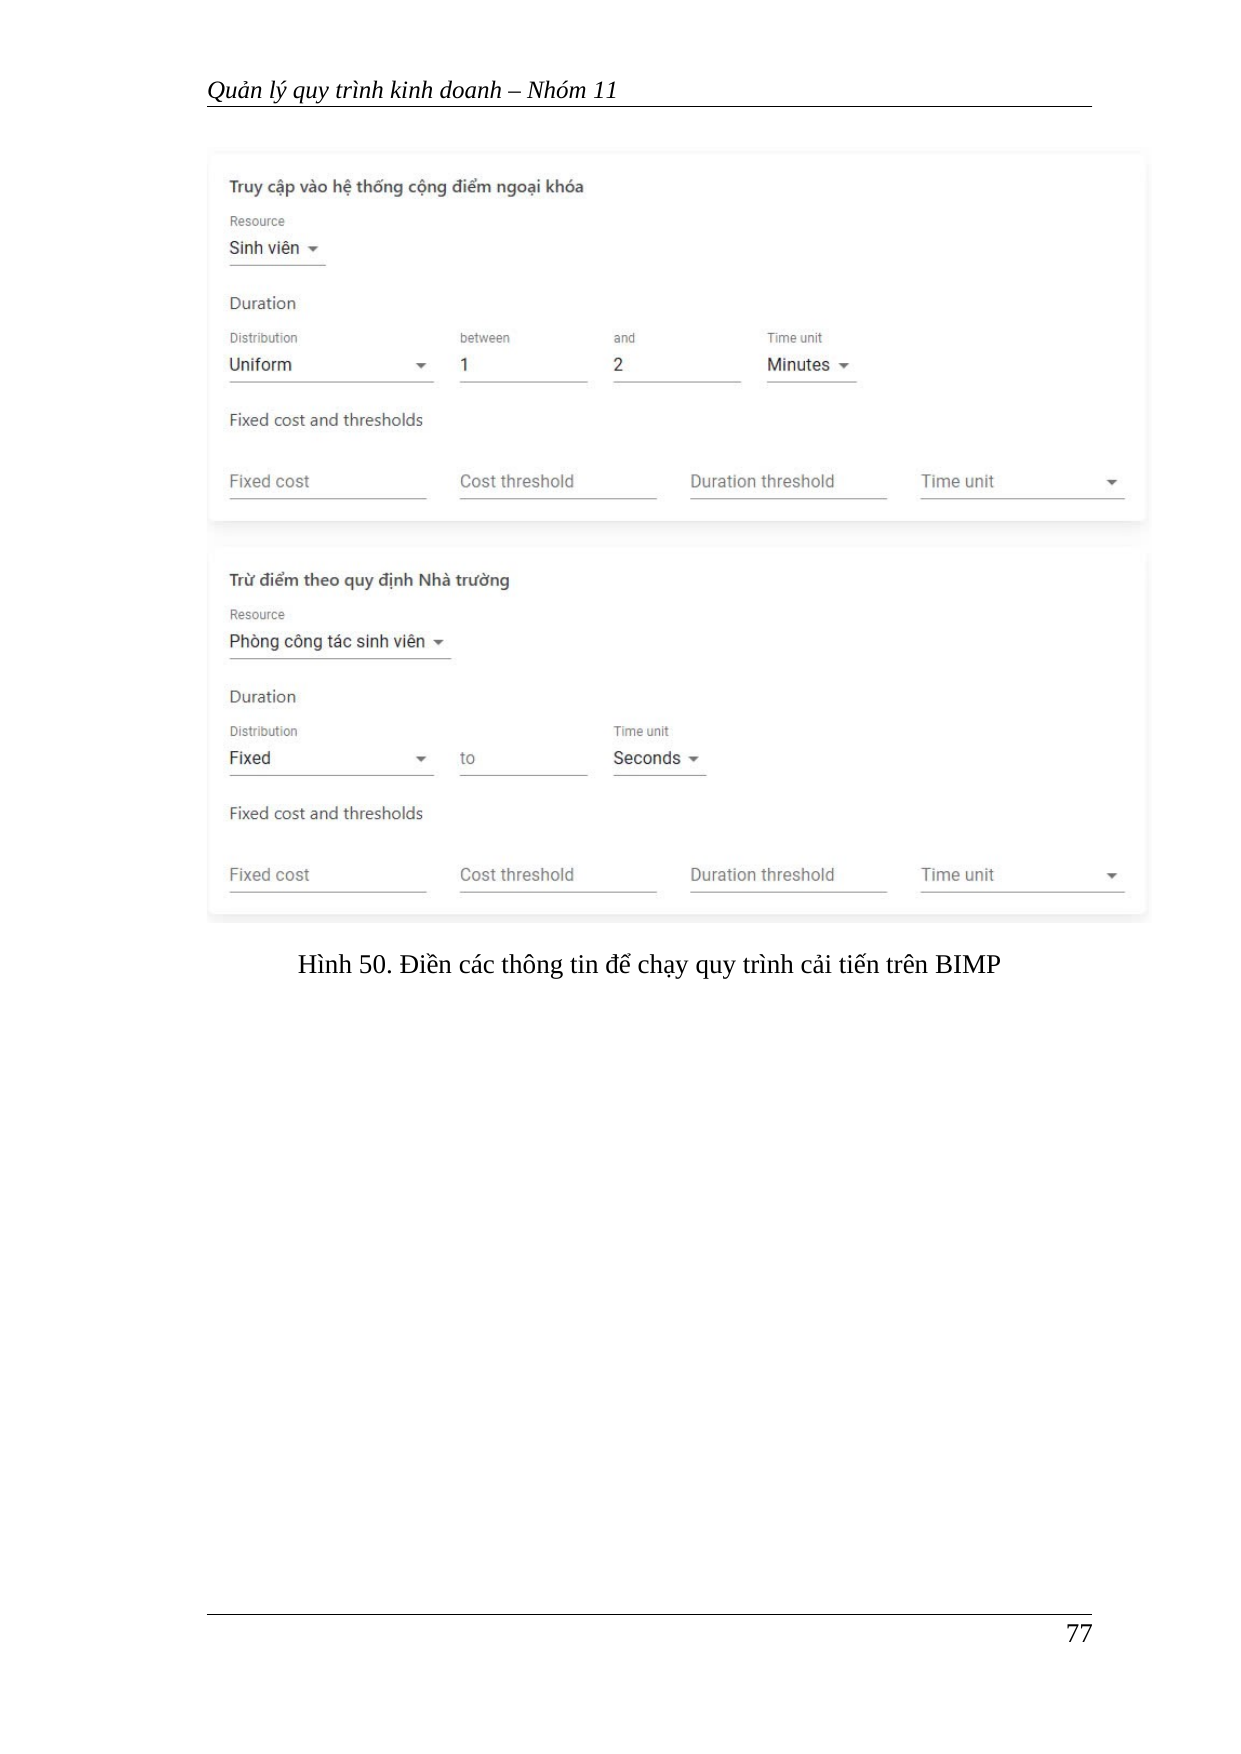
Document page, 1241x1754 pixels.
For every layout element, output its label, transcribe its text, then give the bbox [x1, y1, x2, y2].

text Hình 50. Điền các thông tin để chạy quy trình cải tiến trên BIMP [207, 948, 1092, 979]
picture [206, 147, 1152, 923]
